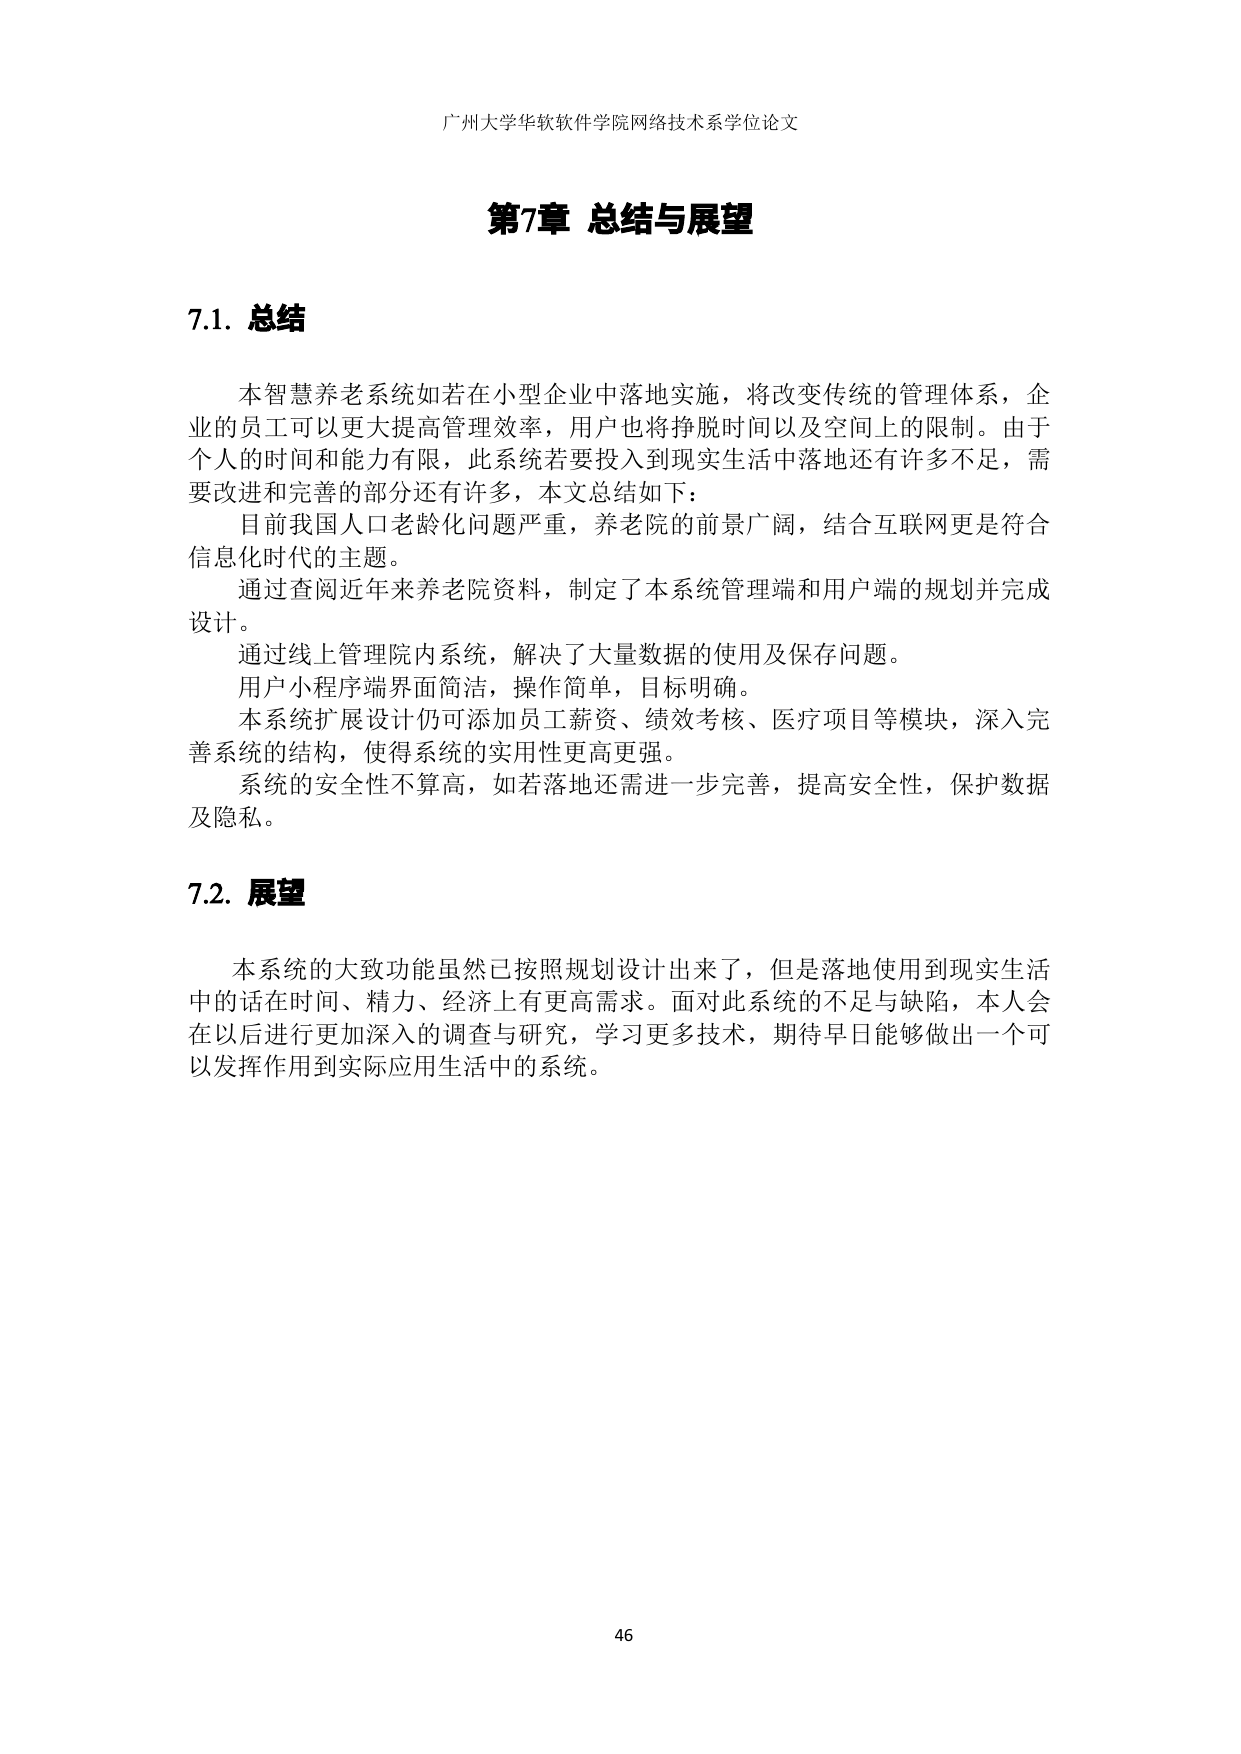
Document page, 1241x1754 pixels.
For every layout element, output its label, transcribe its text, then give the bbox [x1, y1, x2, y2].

text 本系统的大致功能虽然已按照规划设计出来了，但是落地使用到现实生活中的话在时间、精力、经济上有更高需求。面对此系统的不足与缺陷，本人会在以后进行更加深入的调查与研究，学习更多技术，期待早日能够做出一个可以发挥作用到实际应用生活中的系统。 [187, 951, 1053, 1081]
subtitle 总结 [187, 285, 1053, 350]
subtitle 展望 [187, 859, 1053, 924]
text 用户小程序端界面简洁，操作简单，目标明确。 [187, 669, 1053, 702]
text 本智慧养老系统如若在小型企业中落地实施，将改变传统的管理体系，企业的员工可以更大提高管理效率，用户也将挣脱时间以及空间上的限制。由于个人的时间和能力有限，此系统若要投入到现实生活中落地还有许多不足，需要改进和完善的部分还有许多，本文总结如下： [187, 377, 1053, 507]
text 通过线上管理院内系统，解决了大量数据的使用及保存问题。 [187, 637, 1053, 669]
text 系统的安全性不算高，如若落地还需进一步完善，提高安全性，保护数据及隐私。 [187, 767, 1053, 832]
text 目前我国人口老龄化问题严重，养老院的前景广阔，结合互联网更是符合信息化时代的主题。 [187, 507, 1053, 572]
text 本系统扩展设计仍可添加员工薪资、绩效考核、医疗项目等模块，深入完善系统的结构，使得系统的实用性更高更强。 [187, 702, 1053, 767]
text 通过查阅近年来养老院资料，制定了本系统管理端和用户端的规划并完成设计。 [187, 572, 1053, 637]
subtitle 总结与展望 [187, 185, 1053, 250]
